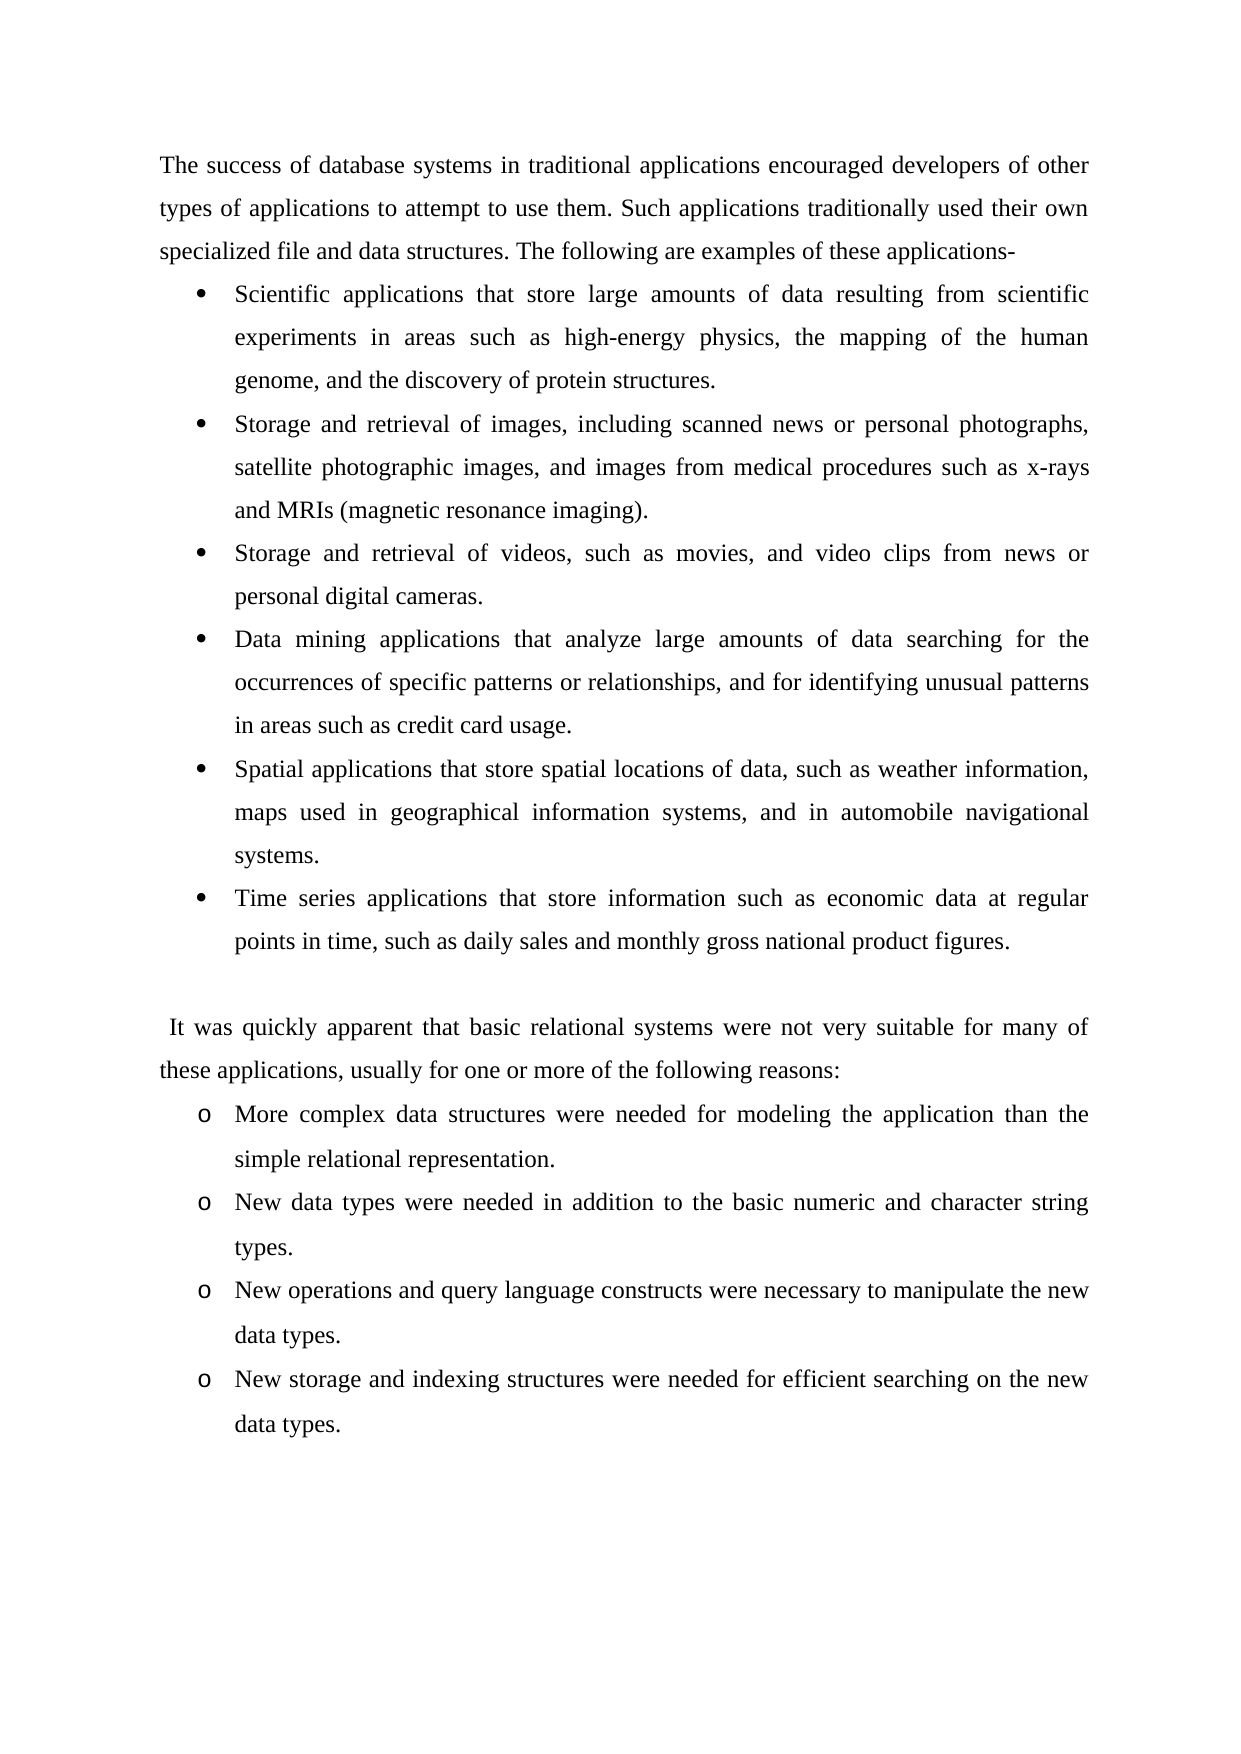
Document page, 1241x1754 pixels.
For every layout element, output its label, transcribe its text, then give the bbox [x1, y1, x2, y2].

list Storage and retrieval of videos, such as movies, and video clips from news or personal digital cameras. [197, 538, 1090, 610]
list Storage and retrieval of images, including scanned news or personal photographs, satellite photographic images, and images from medical procedures such as x-rays and MRIs (magnetic resonance imaging). [197, 409, 1090, 524]
list More complex data structures were needed for modeling the application than the simple relational representation. [197, 1099, 1090, 1173]
list The success of database systems in traditional applications encouraged developers of other types of applications to attempt to use them. Such applications traditionally used their own specialized file and data structures. The following are examples of these applications- [159, 150, 1090, 265]
list Data mining applications that analyze large amounts of data searching for the occurrences of specific patterns or relationships, and for identifying unusual patterns in areas such as credit card usage. [197, 624, 1090, 739]
list New operations and query language constructs were necessary to manipulate the new data types. [197, 1275, 1090, 1349]
list It was quickly apparent that basic relational systems were not very suitable for many of these applications, usually for one or more of the following reasons: [159, 1012, 1090, 1084]
list Scientific applications that store large amounts of data resulting from scientific experiments in areas such as high-energy physics, the mapping of the human genome, and the discovery of protein structures. [197, 279, 1090, 394]
list New data types were needed in addition to the basic numeric and character string types. [197, 1187, 1090, 1261]
list New storage and indexing structures were needed for efficient searching on the new data types. [197, 1364, 1090, 1438]
list Time series applications that store information such as economic data at regular points in time, such as daily sales and monthly gross national product figures. [197, 883, 1090, 955]
list Spatial applications that store spatial locations of data, such as weather information, maps used in geographical information systems, and in automobile navigational systems. [197, 754, 1090, 869]
